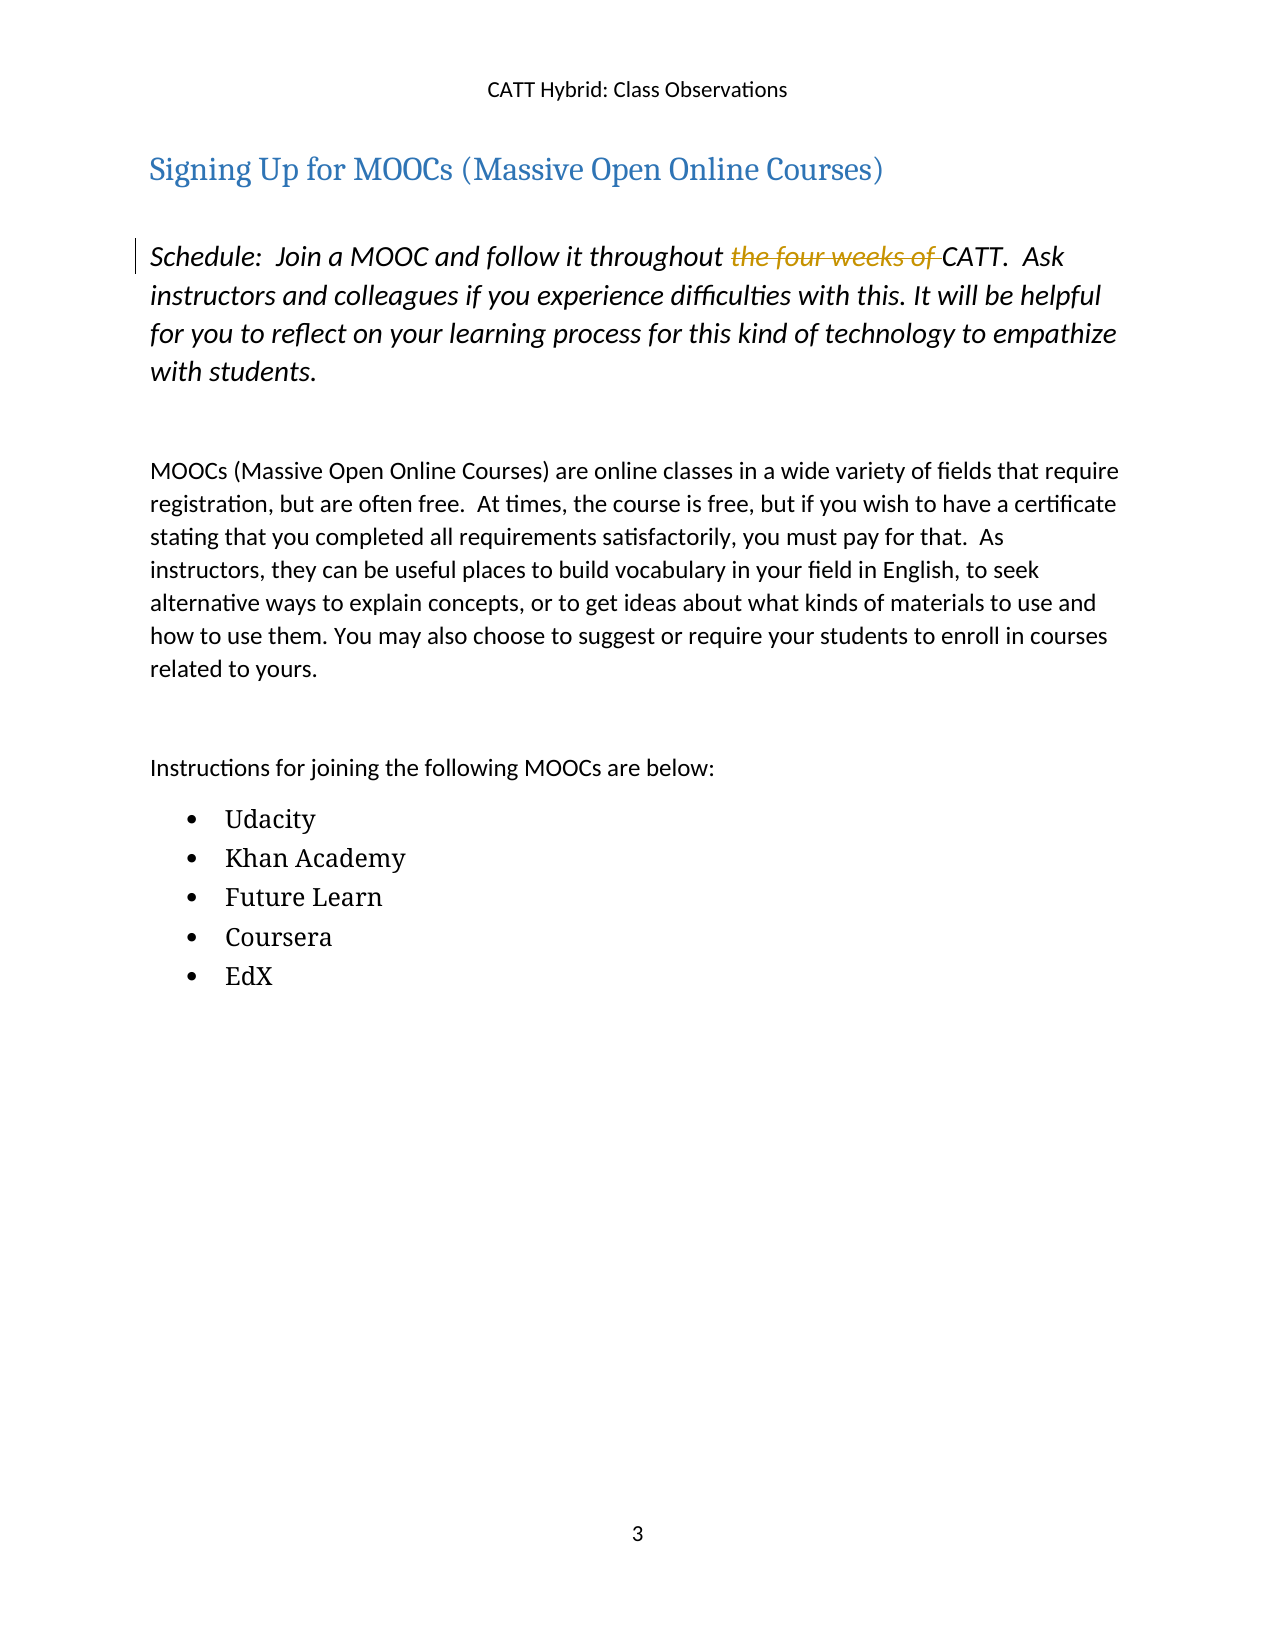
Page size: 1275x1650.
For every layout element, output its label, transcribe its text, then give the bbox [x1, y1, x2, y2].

text Instructions for joining the following MOOCs are below: [150, 752, 1125, 783]
list Udacity [187, 802, 1125, 836]
list Coursera [187, 919, 1125, 953]
subtitle Signing Up for MOOCs (Massive Open Online Courses) [150, 150, 1125, 188]
list Future Learn [187, 880, 1125, 914]
text MOOCs (Massive Open Online Courses) are online classes in a wide variety of fields that require registration, but are often free. At times, the course is free, but if you wish to have a certificate stating that you completed all requirements satisfactorily, you must pay for that. As instructors, they can be useful places to build vocabulary in your field in English, to seek alternative ways to explain concepts, or to get ideas about what kinds of materials to use and how to use them. You may also choose to suggest or require your students to enroll in courses related to yours. [150, 456, 1125, 683]
list EdX [187, 958, 1125, 992]
list Khan Academy [187, 841, 1125, 875]
text Schedule: Join a MOOC and follow it throughout CATT. Ask instructors and colleagues if you experience difficulties with this. It will be helpful for you to reflect on your learning process for this kind of technology to empathize with students. [150, 238, 1125, 389]
